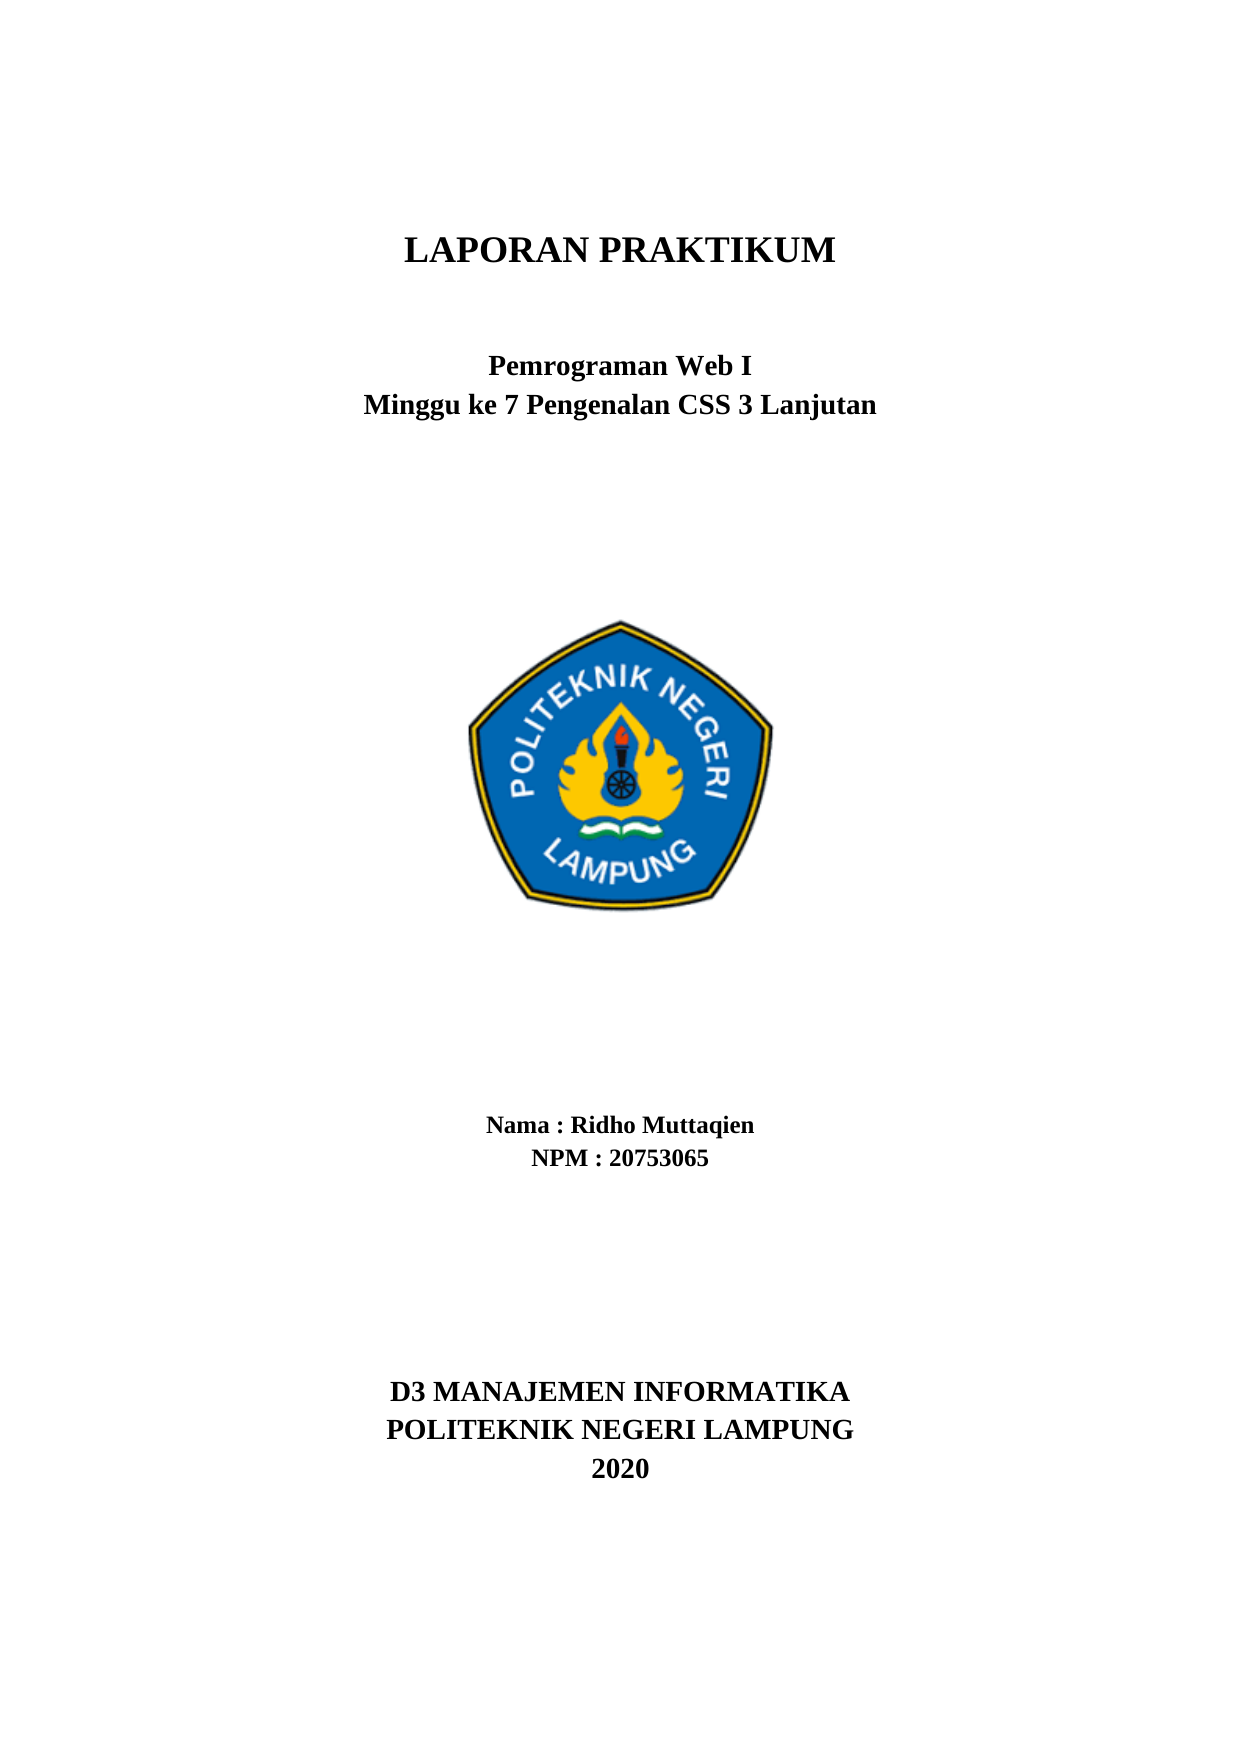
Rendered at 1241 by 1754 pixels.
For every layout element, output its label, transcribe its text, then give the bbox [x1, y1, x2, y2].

text NPM : 20753065 [150, 1143, 1090, 1171]
picture [444, 590, 796, 941]
text Minggu ke 7 Pengenalan CSS 3 Lanjutan [150, 387, 1090, 420]
text Nama : Ridho Muttaqien [150, 1110, 1090, 1138]
text D3 MANAJEMEN INFORMATIKA [150, 1374, 1090, 1407]
text POLITEKNIK NEGERI LAMPUNG [150, 1412, 1090, 1446]
text 2020 [150, 1451, 1090, 1484]
text Pemrograman Web I [150, 348, 1090, 382]
text LAPORAN PRAKTIKUM [150, 227, 1090, 270]
